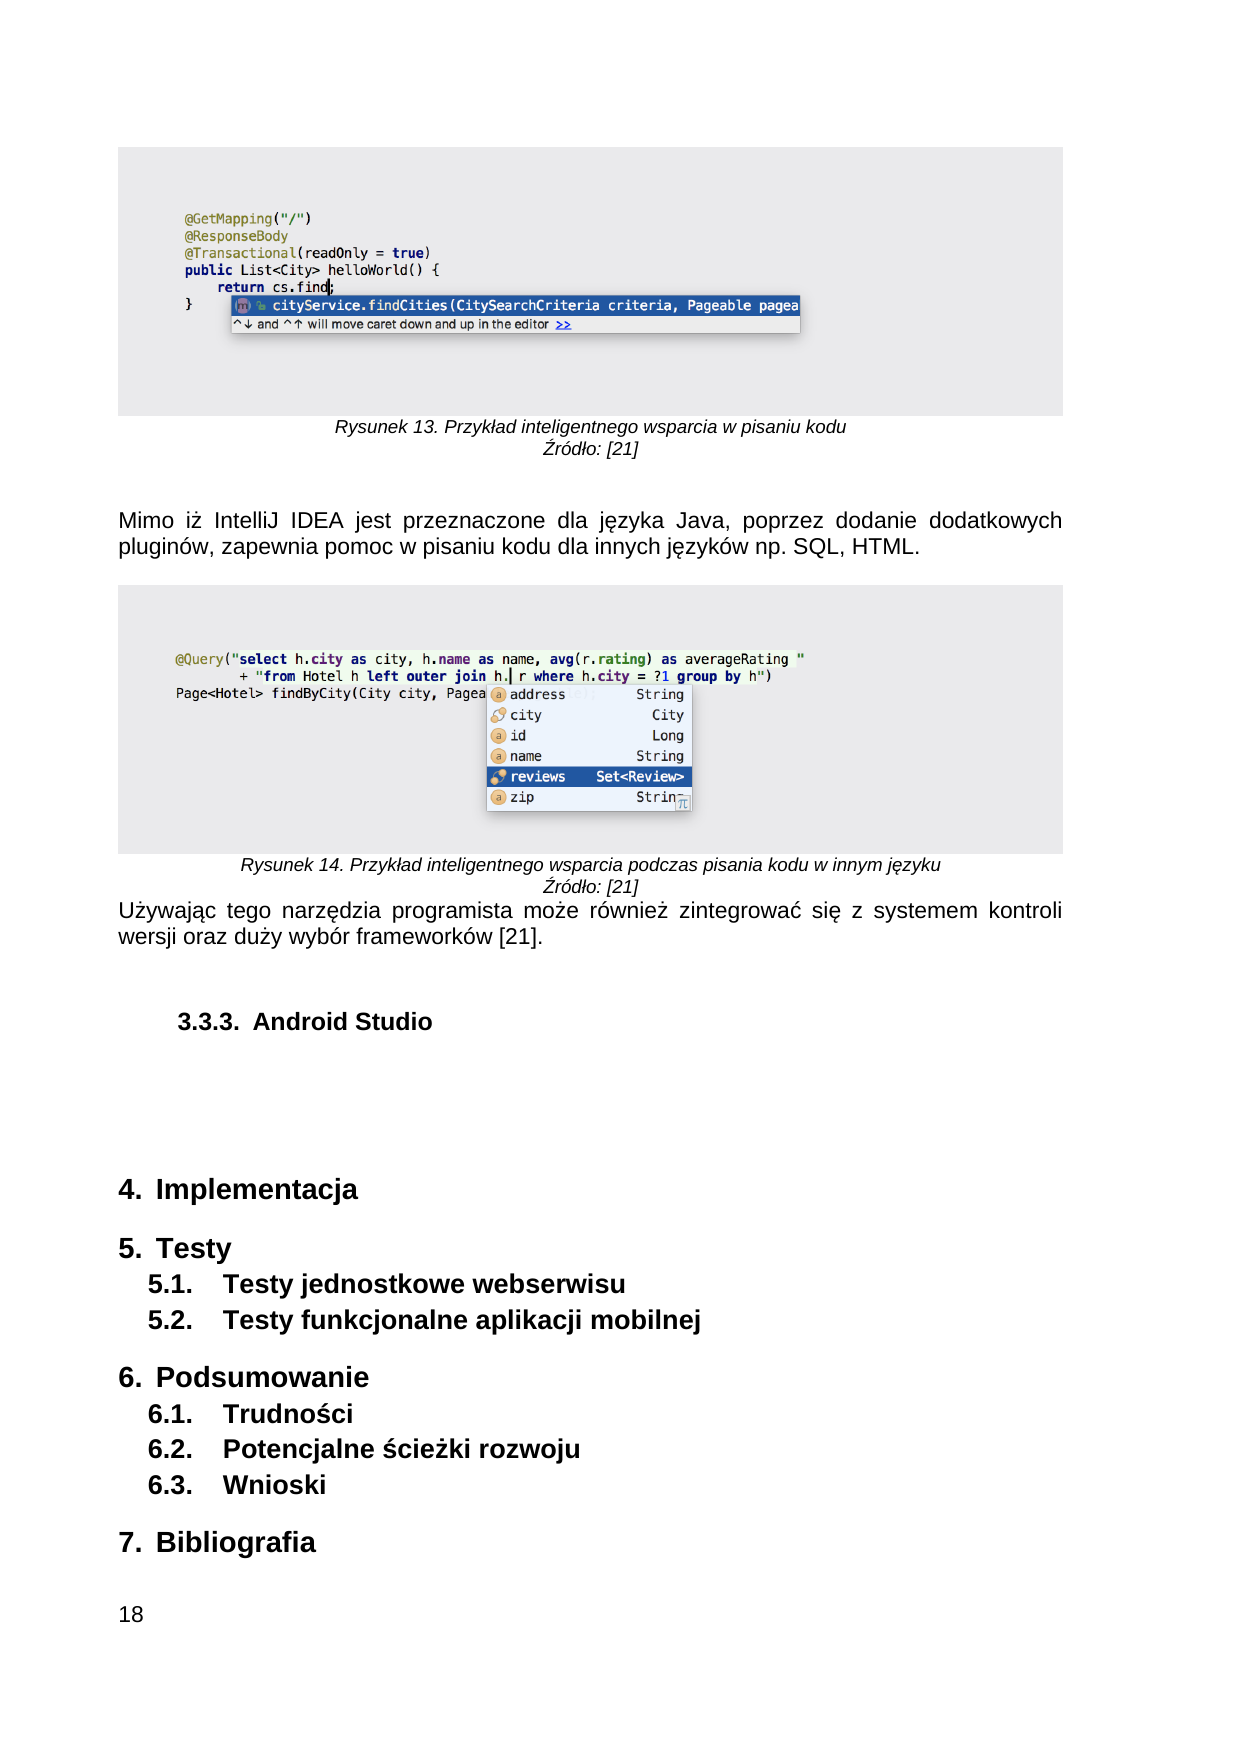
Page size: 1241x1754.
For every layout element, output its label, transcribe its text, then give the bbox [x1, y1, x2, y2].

subtitle Wnioski [148, 1469, 1063, 1500]
text Mimo iż IntelliJ IDEA jest przeznaczone dla języka Java, poprzez dodanie dodatkowych pluginów, zapewnia pomoc w pisaniu kodu dla innych języków np. SQL, HTML. [118, 507, 1063, 559]
subtitle Testy jednostkowe webserwisu [148, 1268, 1063, 1300]
subtitle Bibliografia [118, 1525, 1063, 1558]
picture [118, 147, 1063, 416]
subtitle Potencjalne ścieżki rozwoju [148, 1433, 1063, 1464]
subtitle Trudności [148, 1398, 1063, 1429]
text Rysunek 13. Przykład inteligentnego wsparcia w pisaniu kodu [118, 416, 1063, 437]
picture [118, 585, 1063, 854]
text Używając tego narzędzia programista może również zintegrować się z systemem kontroli wersji oraz duży wybór frameworków [21]. [118, 897, 1063, 950]
text Rysunek 14. Przykład inteligentnego wsparcia podczas pisania kodu w innym języku [118, 854, 1063, 875]
text Źródło: [21] [118, 875, 1063, 897]
subtitle Android Studio [177, 1007, 1063, 1035]
text Źródło: [21] [118, 437, 1063, 459]
subtitle Testy [118, 1231, 1063, 1264]
subtitle Podsumowanie [118, 1360, 1063, 1394]
subtitle Implementacja [118, 1172, 1063, 1206]
subtitle Testy funkcjonalne aplikacji mobilnej [148, 1304, 1063, 1335]
